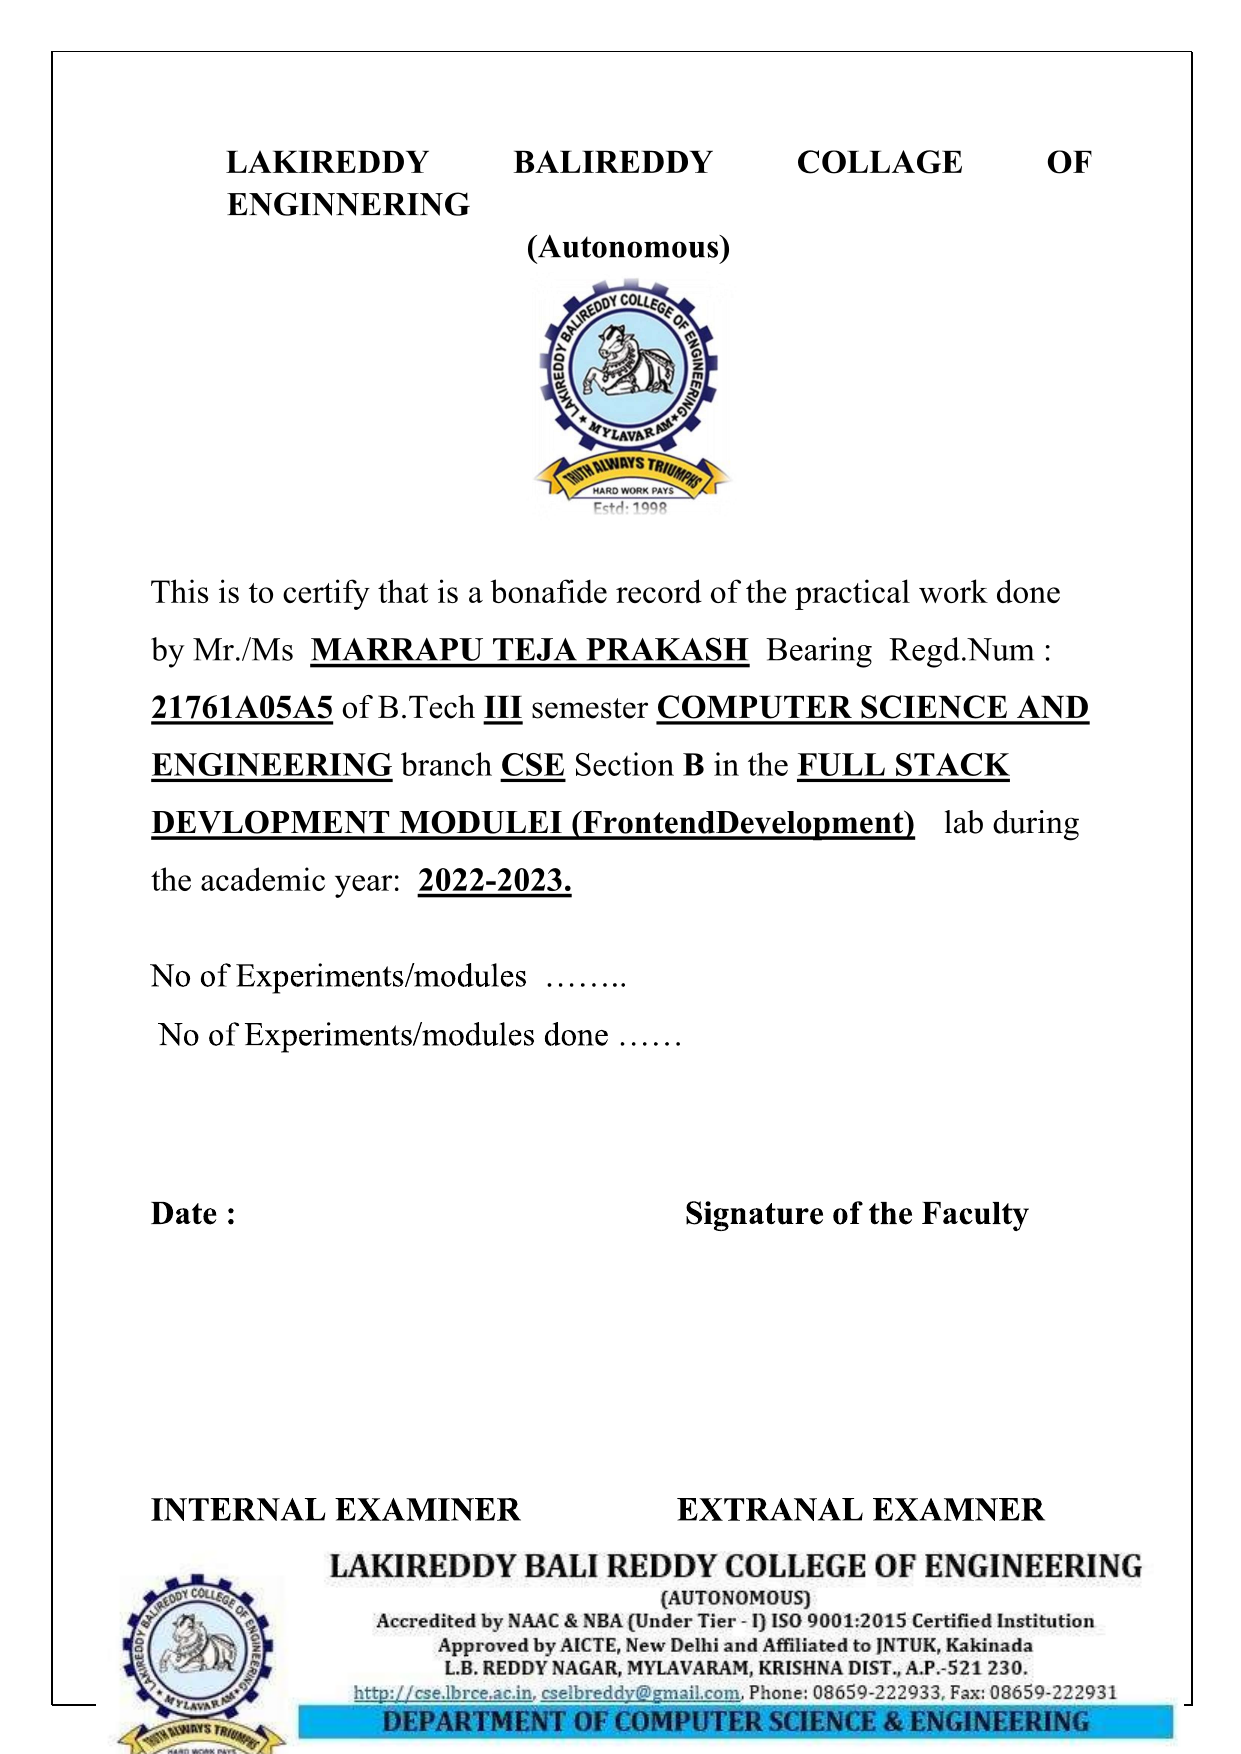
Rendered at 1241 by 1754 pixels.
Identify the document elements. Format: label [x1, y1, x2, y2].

picture [96, 1527, 1184, 1754]
picture [150, 150, 1092, 898]
